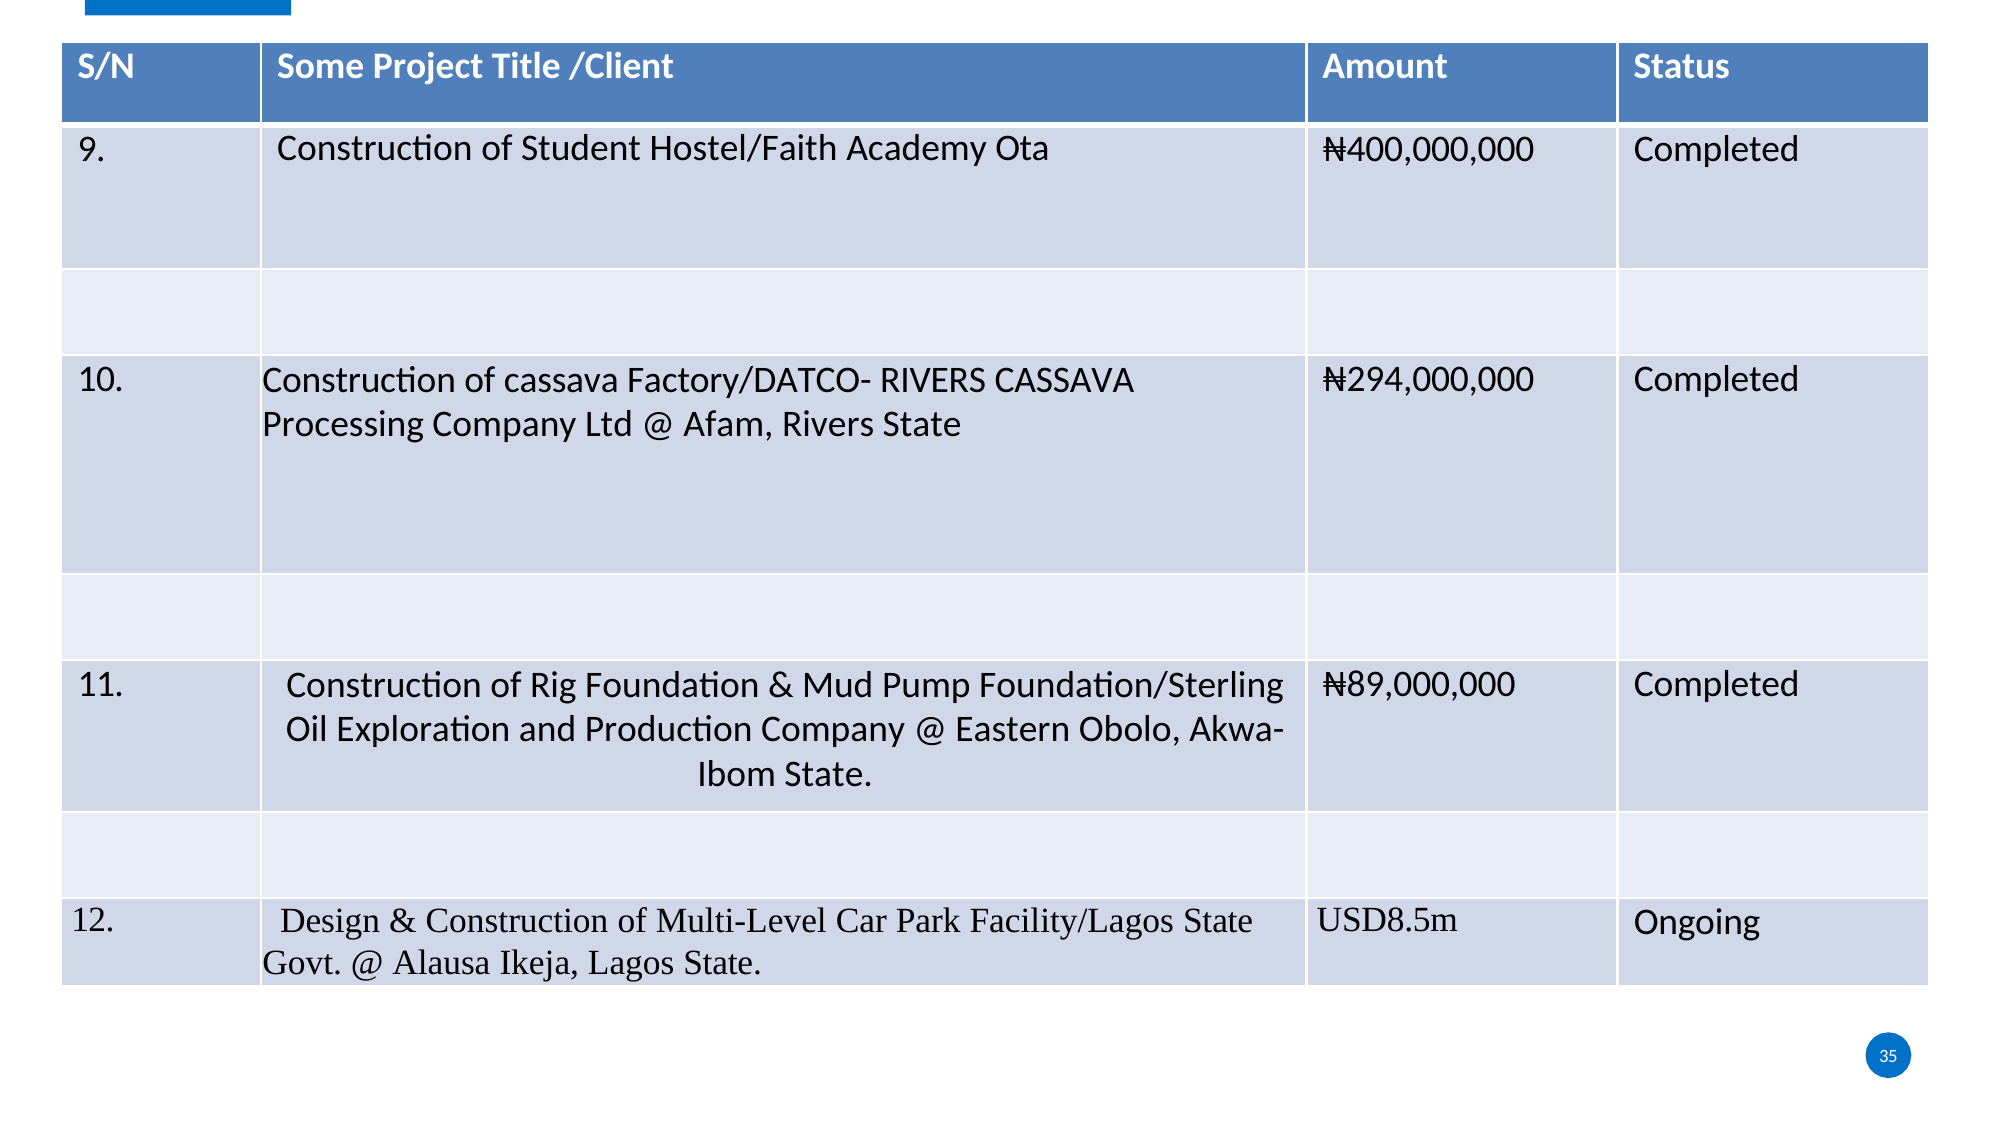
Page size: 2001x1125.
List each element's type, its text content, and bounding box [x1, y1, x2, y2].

table_cell [62, 575, 260, 659]
table_header S/N [62, 43, 260, 122]
table_cell Ongoing [1619, 899, 1928, 985]
table_cell [262, 575, 1305, 659]
table_cell 11. [62, 661, 260, 811]
table_cell [62, 813, 260, 897]
table_cell Construction of Rig Foundation & Mud Pump Foundation/Sterling Oil Exploration and Production Company @ Eastern Obolo, Akwa- Ibom State. [262, 661, 1305, 811]
table_cell [1308, 575, 1616, 659]
table_cell Construction of Student Hostel/Faith Academy Ota [262, 128, 1305, 268]
table_cell Construction of cassava Factory/DATCO- RIVERS CASSAVA Processing Company Ltd @ Afam, Rivers State [262, 356, 1305, 573]
table_cell [1619, 270, 1928, 354]
table_cell [62, 270, 260, 354]
table_cell Completed [1619, 128, 1928, 268]
table_cell [1619, 813, 1928, 897]
table_cell [262, 270, 1305, 354]
table_cell 9. [62, 128, 260, 268]
table_cell [1619, 575, 1928, 659]
table_cell 12. [62, 899, 260, 985]
table_cell Design & Construction of Multi-Level Car Park Facility/Lagos State Govt. @ Alausa Ikeja, Lagos State. [262, 899, 1305, 985]
table_cell [262, 813, 1305, 897]
table_header Some Project Title /Client [262, 43, 1305, 122]
table_cell [1308, 270, 1616, 354]
table_header Amount [1308, 43, 1616, 122]
table_cell Completed [1619, 356, 1928, 573]
table_cell Completed [1619, 661, 1928, 811]
table_cell USD8.5m [1308, 899, 1616, 985]
table_cell ₦294,000,000 [1308, 356, 1616, 573]
table_cell 10. [62, 356, 260, 573]
table_header Status [1619, 43, 1928, 122]
table_cell ₦89,000,000 [1308, 661, 1616, 811]
table_cell ₦400,000,000 [1308, 128, 1616, 268]
table_cell [1308, 813, 1616, 897]
